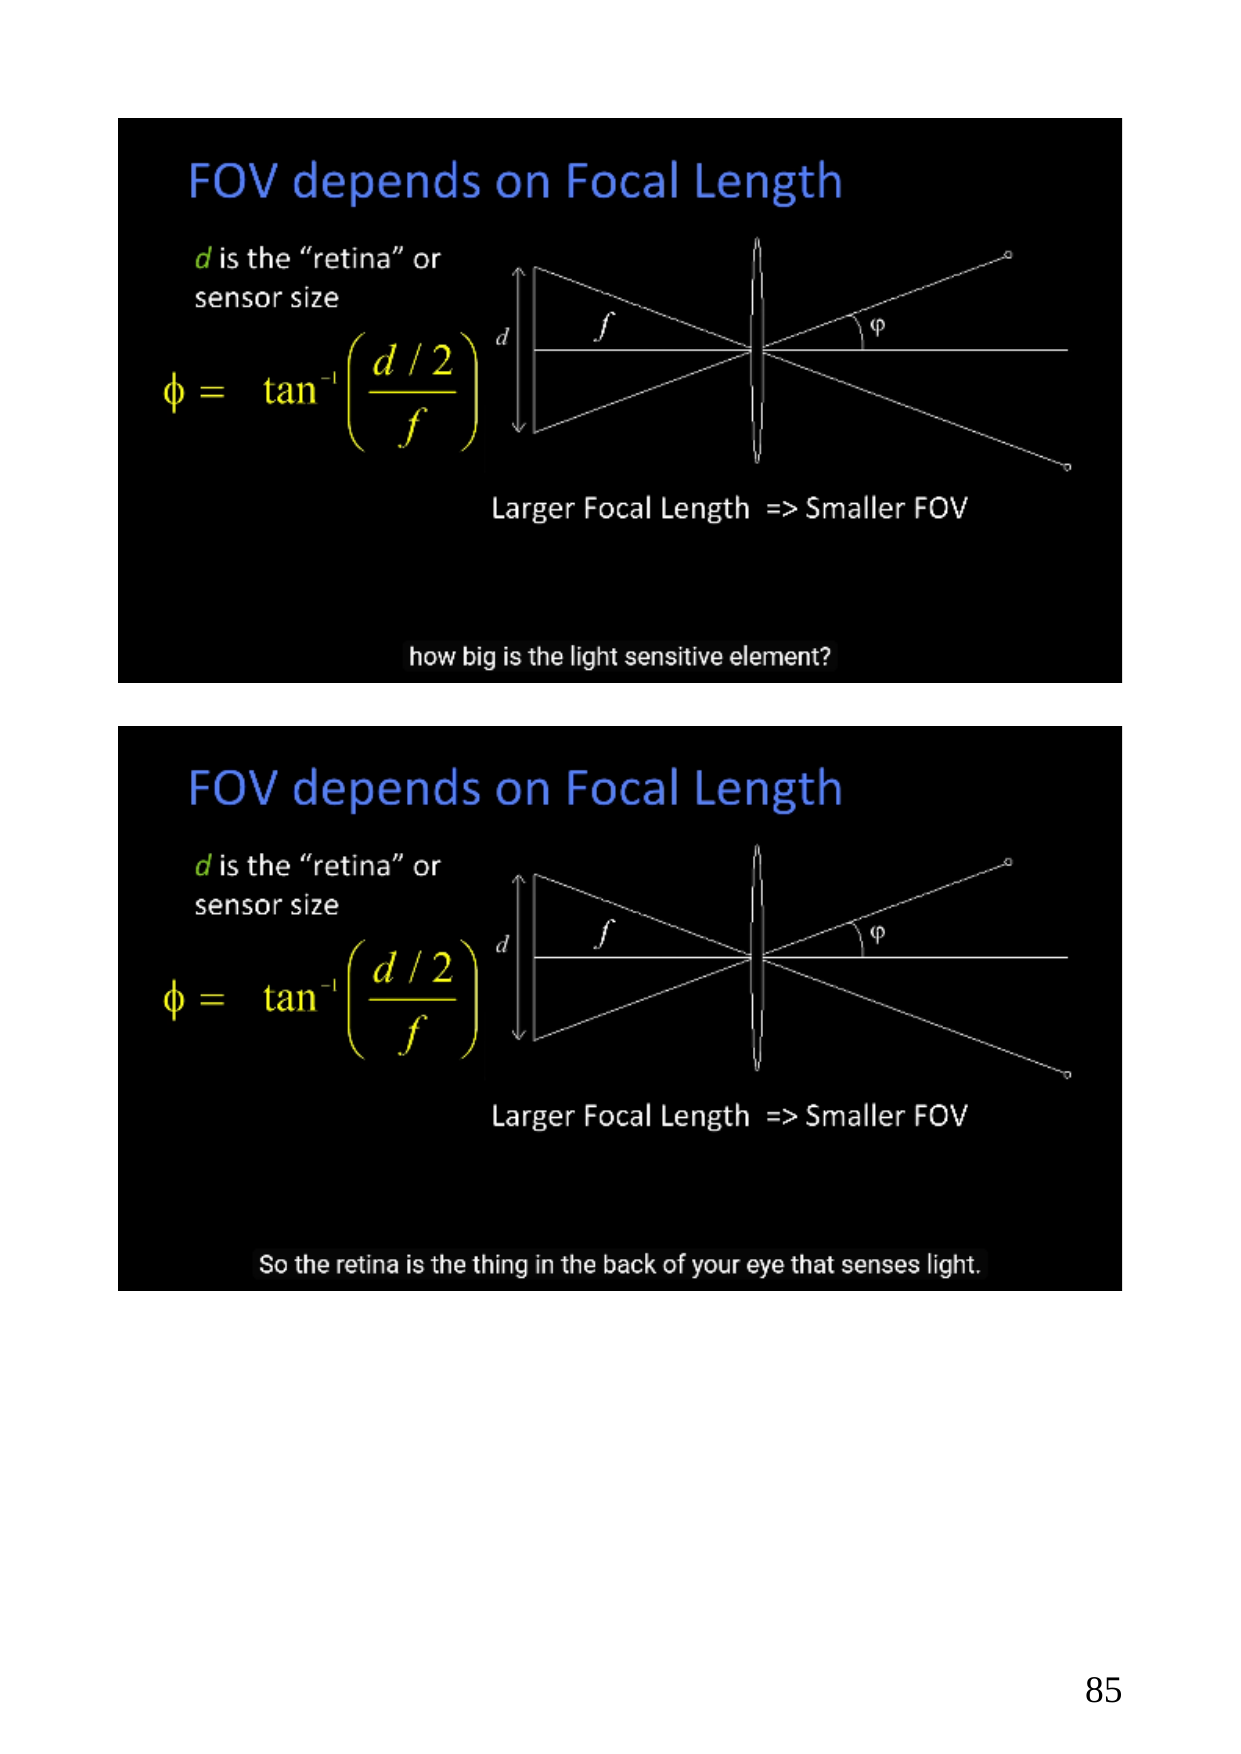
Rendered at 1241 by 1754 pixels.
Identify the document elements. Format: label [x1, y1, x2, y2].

picture [118, 726, 1123, 1291]
picture [118, 118, 1123, 683]
